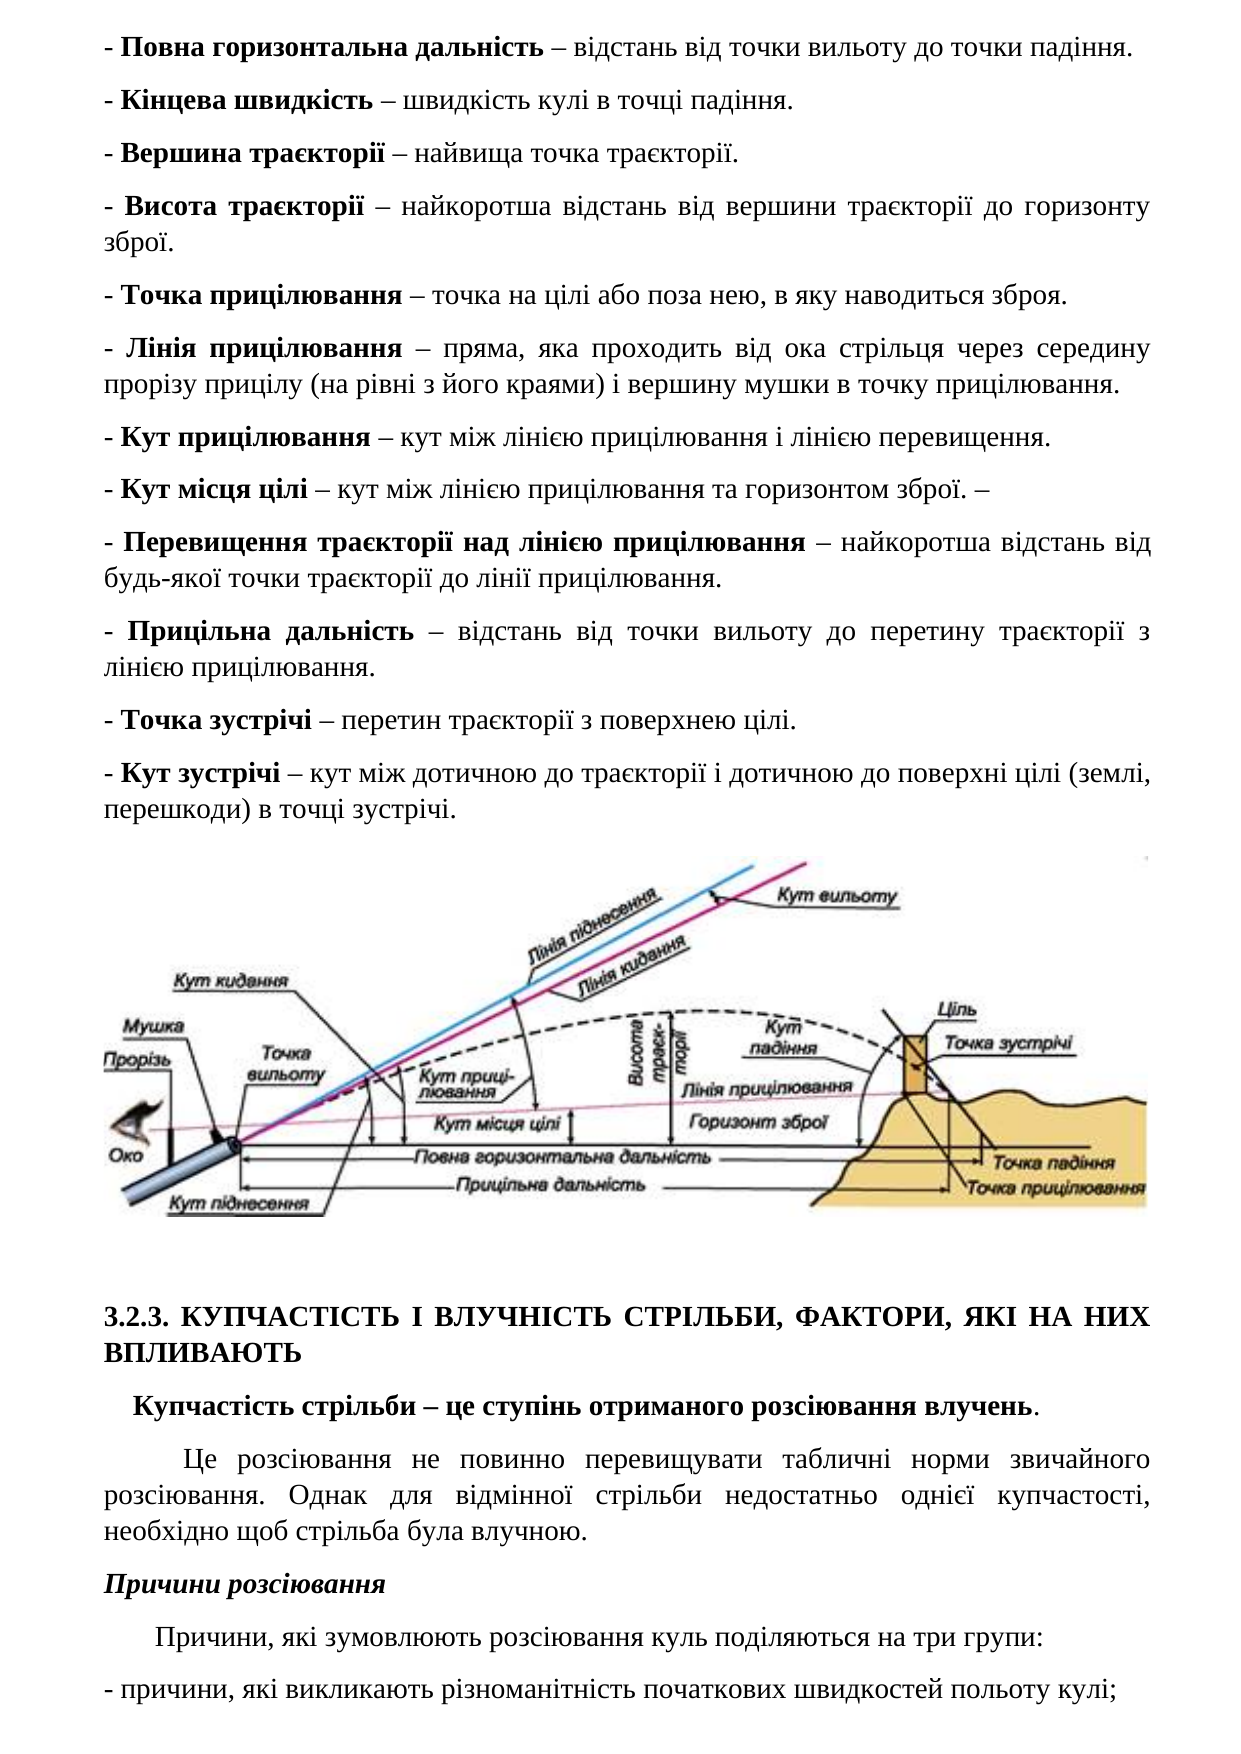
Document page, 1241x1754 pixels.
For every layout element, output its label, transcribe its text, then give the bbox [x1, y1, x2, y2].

text - Кут прицілювання – кут між лінією прицілювання і лінією перевищення. [103, 419, 1152, 452]
text - причини, які викликають різноманітність початкових швидкостей польоту кулі; [103, 1671, 1152, 1705]
text - Точка прицілювання – точка на цілі або поза нею, в яку наводиться зброя. [103, 277, 1152, 311]
text - Точка зустрічі – перетин траєкторії з поверхнею цілі. [103, 702, 1152, 736]
text - Вершина траєкторії – найвища точка траєкторії. [103, 135, 1152, 169]
text - Повна горизонтальна дальність – відстань від точки вильоту до точки падіння. [103, 29, 1152, 63]
text - Перевищення траєкторії над лінією прицілювання – найкоротша відстань від будь-якої точки траєкторії до лінії прицілювання. [103, 524, 1152, 594]
text - Лінія прицілювання – пряма, яка проходить від ока стрільця через середину прорізу прицілу (на рівні з його краями) і вершину мушки в точку прицілювання. [103, 330, 1152, 399]
text - Прицільна дальність – відстань від точки вильоту до перетину траєкторії з лінією прицілювання. [103, 613, 1152, 683]
text - Висота траєкторії – найкоротша відстань від вершини траєкторії до горизонту зброї. [103, 188, 1152, 258]
text - Кут місця цілі – кут між лінією прицілювання та горизонтом зброї. – [103, 472, 1152, 505]
text - Кінцева швидкість – швидкість кулі в точці падіння. [103, 82, 1152, 116]
picture [103, 856, 1149, 1217]
text Причини, які зумовлюють розсіювання куль поділяються на три групи: [103, 1619, 1152, 1652]
text 3.2.3. КУПЧАСТІСТЬ І ВЛУЧНІСТЬ СТРІЛЬБИ, ФАКТОРИ, ЯКІ НА НИХ ВПЛИВАЮТЬ [103, 1299, 1152, 1369]
text Причини розсіювання [103, 1566, 1152, 1599]
text Купчастість стрільби – це ступінь отриманого розсіювання влучень. [103, 1388, 1152, 1421]
text Це розсіювання не повинно перевищувати табличні норми звичайного розсіювання. Однак для відмінної стрільби недостатньо однієї купчастості, необхідно щоб стрільба була влучною. [103, 1441, 1152, 1547]
text - Кут зустрічі – кут між дотичною до траєкторії і дотичною до поверхні цілі (землі, перешкоди) в точці зустрічі. [103, 755, 1152, 825]
